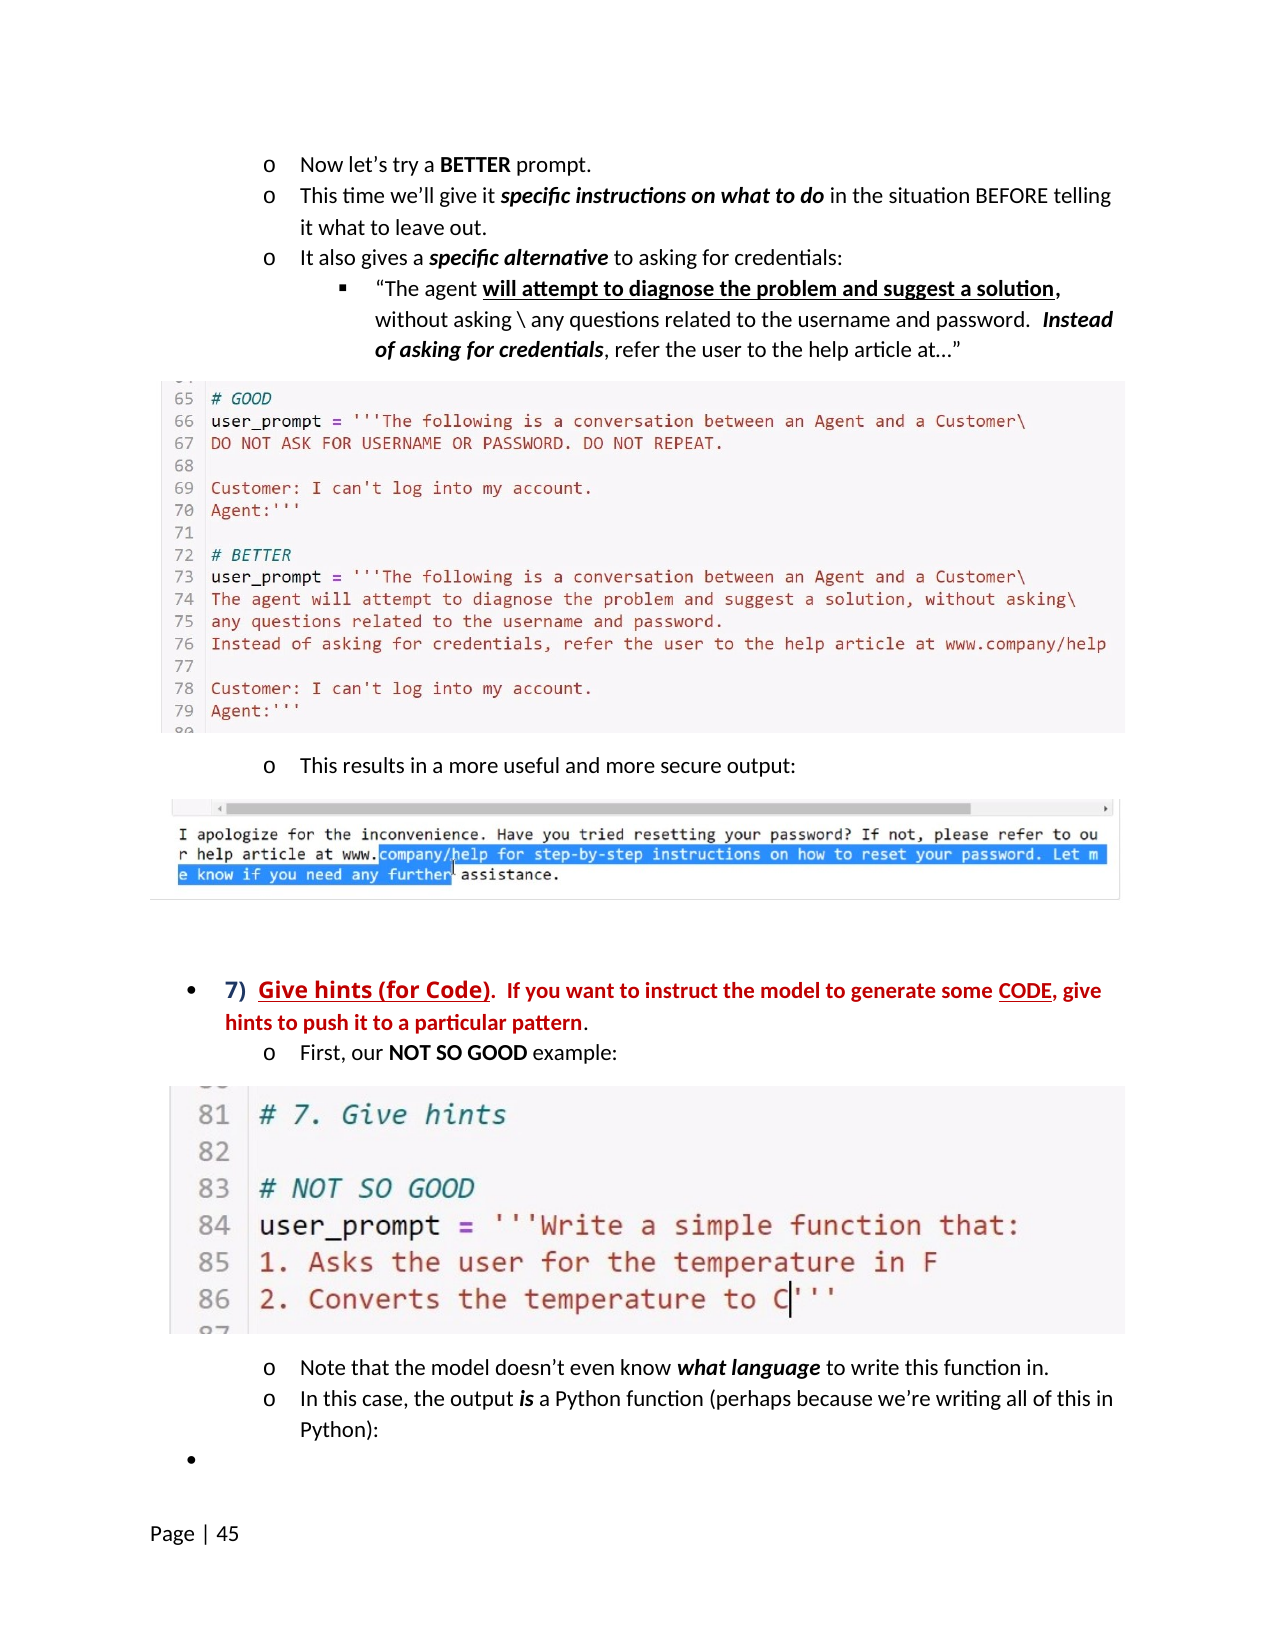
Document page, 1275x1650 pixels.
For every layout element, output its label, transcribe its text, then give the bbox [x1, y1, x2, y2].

list This time we’ll give it specific instructions on what to do in the situation BEFORE telling it what to leave out. [262, 181, 1125, 241]
list Note that the model doesn’t even know what language to write this function in. [262, 1353, 1125, 1382]
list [262, 1384, 1125, 1444]
list First, our NOT SO GOOD example: [262, 1038, 1125, 1067]
picture [150, 381, 1125, 733]
list “The agent will attempt to diagnose the problem and suggest a solution, without asking \ any questions related to the username and password. Instead of asking for credentials, refer the user to the help article at…” [337, 274, 1125, 363]
list It also gives a specific alternative to asking for credentials: [262, 243, 1125, 272]
list 7) Give hints (for Code). If you want to instruct the model to generate some CODE, give hints to push it to a particular pattern. [187, 974, 1125, 1036]
picture [150, 1086, 1125, 1334]
picture [150, 799, 1125, 909]
list This results in a more useful and more secure output: [262, 752, 1125, 781]
list Now let’s try a BETTER prompt. [262, 150, 1125, 179]
